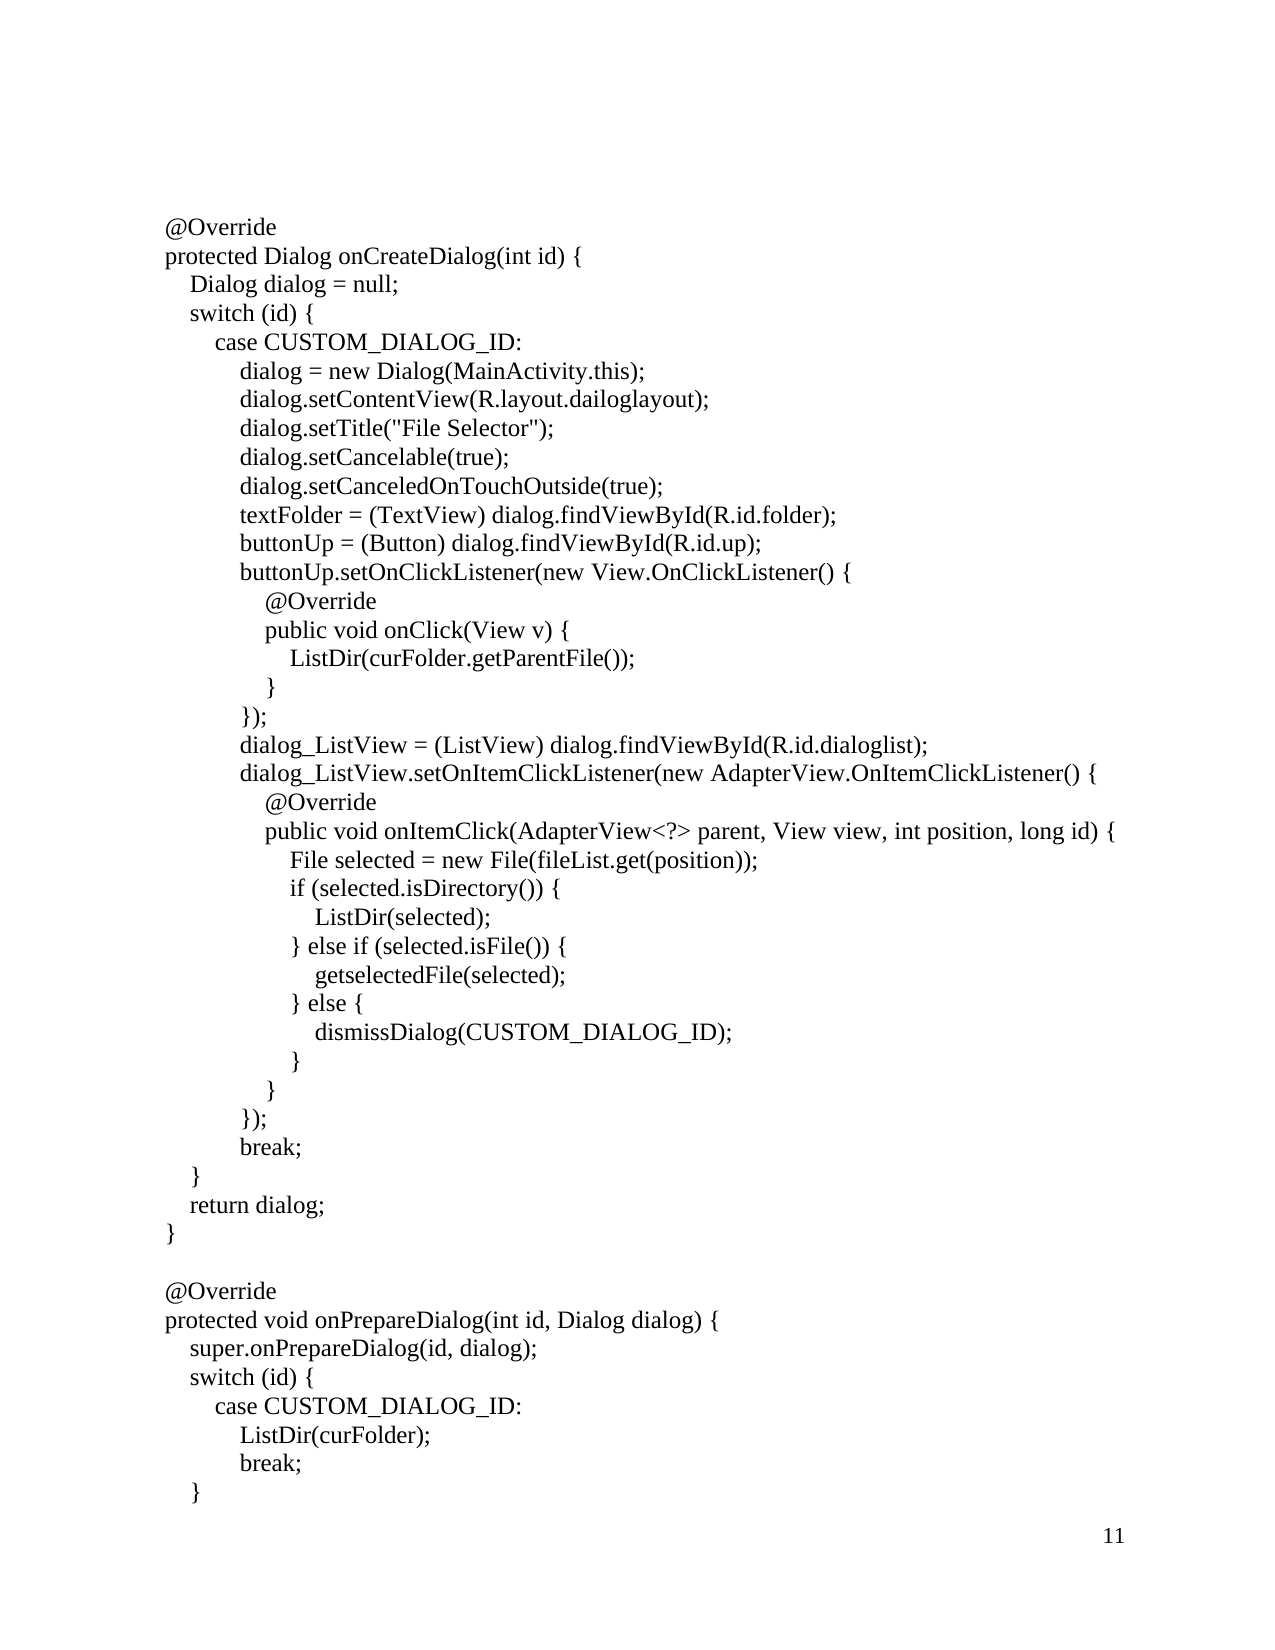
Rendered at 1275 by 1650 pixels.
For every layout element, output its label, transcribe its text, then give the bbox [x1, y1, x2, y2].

text dialog_ListView = (ListView) dialog.findViewById(R.id.dialoglist); dialog_ListView.setOnItemClickListener(new AdapterView.OnItemClickListener() { [239, 730, 1099, 787]
text switch (id) { [189, 298, 1158, 327]
text return dialog; [189, 1190, 1158, 1218]
text case CUSTOM_DIALOG_ID: [214, 1391, 1158, 1420]
text } [189, 1161, 1158, 1190]
text } else { [289, 988, 1158, 1017]
text textFolder = (TextView) dialog.findViewById(R.id.folder); buttonUp = (Button) dialog.findViewById(R.id.up); buttonUp.setOnClickListener(new View.OnClickListener() { [239, 500, 854, 586]
text } [125, 672, 277, 701]
text } else if (selected.isFile()) { getselectedFile(selected); [289, 931, 569, 988]
text ListDir(curFolder); break; [239, 1420, 433, 1477]
text @Override [264, 787, 1158, 816]
text } [164, 1218, 1158, 1247]
text @Override [164, 212, 1158, 241]
text @Override [264, 586, 1158, 615]
text case CUSTOM_DIALOG_ID: [214, 327, 1158, 356]
text dismissDialog(CUSTOM_DIALOG_ID); [314, 1017, 1158, 1046]
text switch (id) { [189, 1362, 1158, 1391]
text }); [125, 1103, 267, 1132]
text } [189, 1477, 1158, 1506]
text protected Dialog onCreateDialog(int id) { Dialog dialog = null; [164, 241, 583, 298]
text protected void onPrepareDialog(int id, Dialog dialog) { super.onPrepareDialog(id, dialog); [164, 1305, 720, 1362]
text dialog = new Dialog(MainActivity.this); dialog.setContentView(R.layout.dailoglayout); dialog.setTitle("File Selector"); dialog.setCancelable(true); dialog.setCanceledOnTouchOutside(true); [239, 356, 712, 499]
text @Override [164, 1276, 1158, 1305]
text } [289, 1046, 1158, 1075]
text if (selected.isDirectory()) { ListDir(selected); [289, 873, 562, 931]
text break; [239, 1132, 1158, 1161]
text public void onItemClick(AdapterView<?> parent, View view, int position, long id) { File selected = new File(fileList.get(position)); [264, 816, 1117, 873]
text }); [125, 701, 267, 730]
text public void onClick(View v) { ListDir(curFolder.getParentFile()); [264, 615, 651, 672]
text } [125, 1075, 277, 1103]
